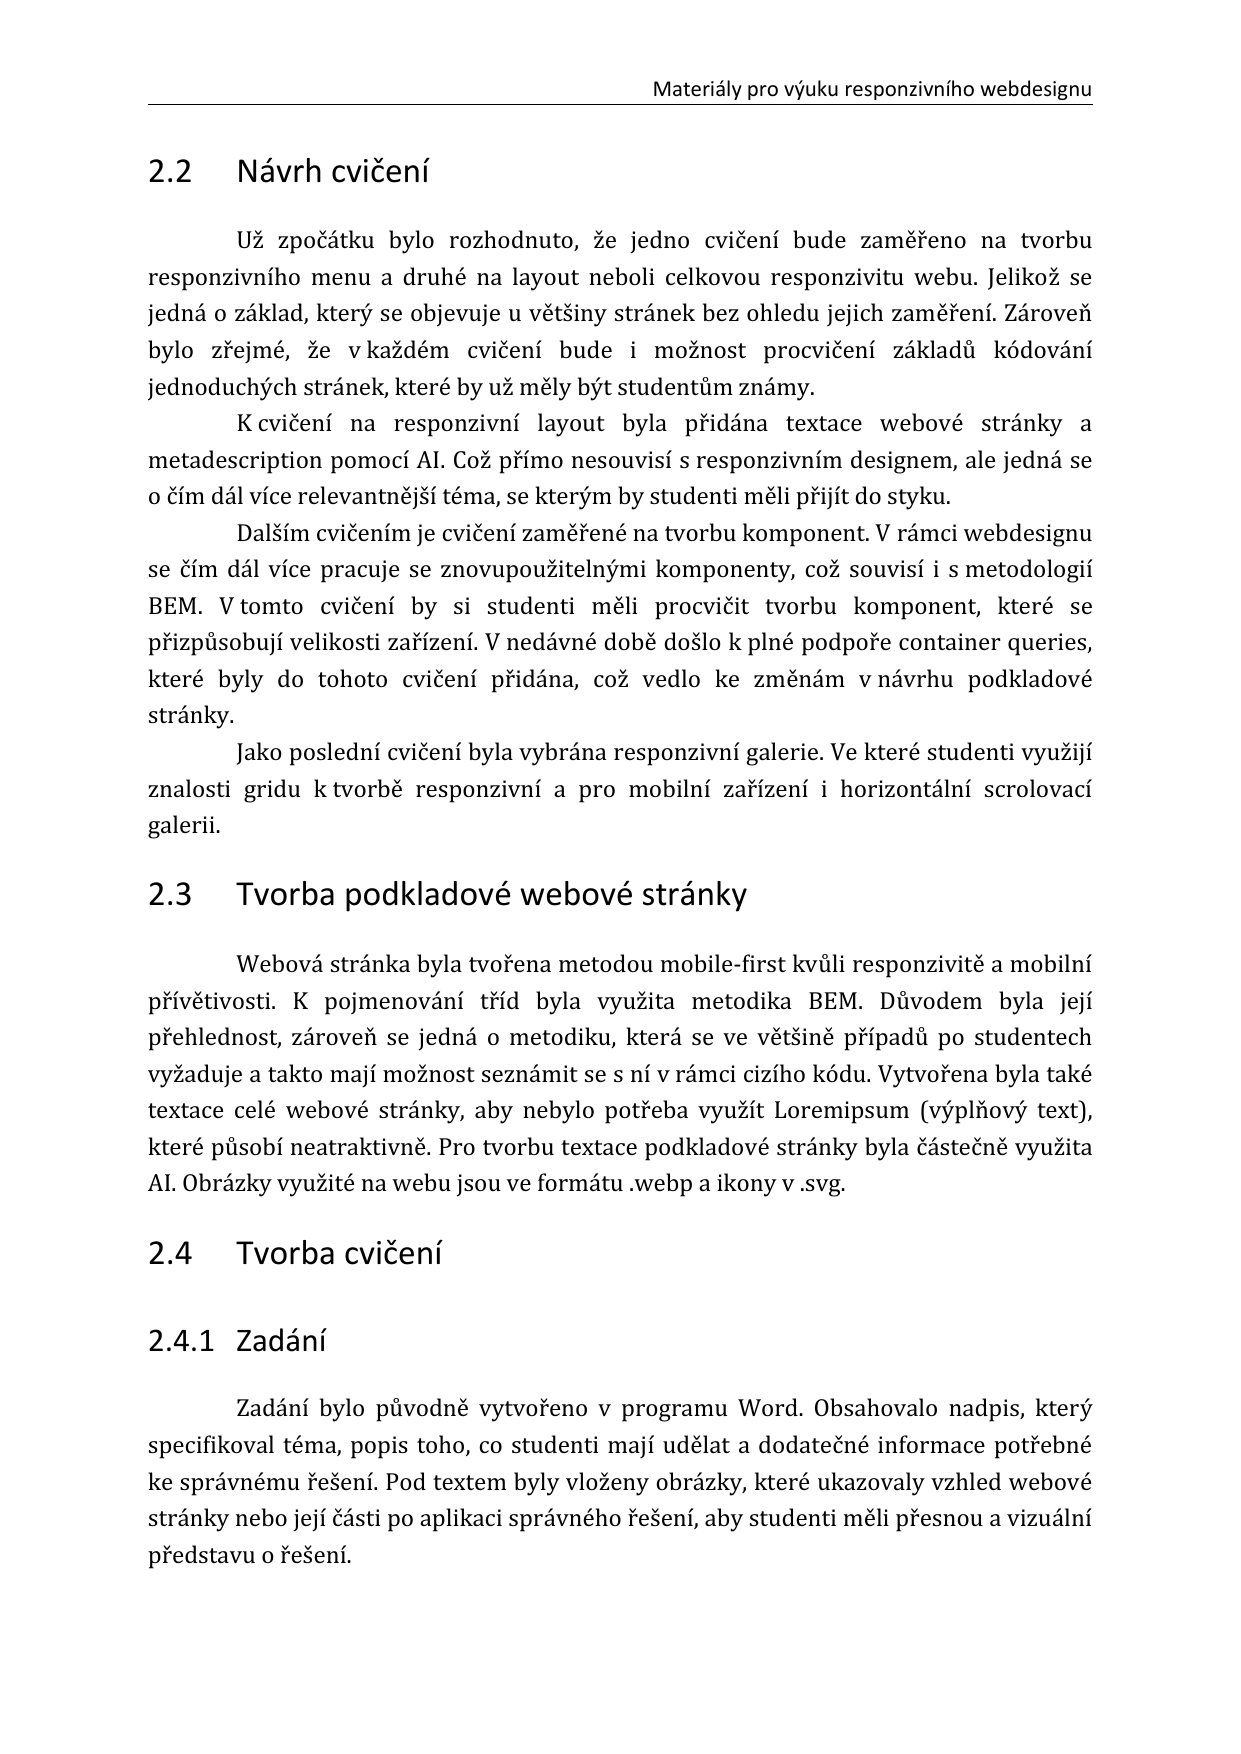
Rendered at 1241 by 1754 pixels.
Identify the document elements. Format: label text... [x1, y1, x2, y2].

text Už zpočátku bylo rozhodnuto, že jedno cvičení bude zaměřeno na tvorbu responzivního menu a druhé na layout neboli celkovou responzivitu webu. Jelikož se jedná o základ, který se objevuje u většiny stránek bez ohledu jejich zaměření. Zároveň bylo zřejmé, že v každém cvičení bude i možnost procvičení základů kódování jednoduchých stránek, které by už měly být studentům známy. [148, 225, 1093, 400]
subtitle Tvorba cvičení [148, 1230, 1093, 1273]
text K cvičení na responzivní layout byla přidána textace webové stránky a metadescription pomocí AI. Což přímo nesouvisí s responzivním designem, ale jedná se o čím dál více relevantnější téma, se kterým by studenti měli přijít do styku. [148, 408, 1093, 510]
text Zadání bylo původně vytvořeno v programu Word. Obsahovalo nadpis, který specifikoval téma, popis toho, co studenti mají udělat a dodatečné informace potřebné ke správnému řešení. Pod textem byly vloženy obrázky, které ukazovaly vzhled webové stránky nebo její části po aplikaci správného řešení, aby studenti měli přesnou a vizuální představu o řešení. [148, 1393, 1093, 1568]
text Webová stránka byla tvořena metodou mobile-first kvůli responzivitě a mobilní přívětivosti. K pojmenování tříd byla využita metodika BEM. Důvodem byla její přehlednost, zároveň se jedná o metodiku, která se ve většině případů po studentech vyžaduje a takto mají možnost seznámit se s ní v rámci cizího kódu. Vytvořena byla také textace celé webové stránky, aby nebylo potřeba využít Loremipsum (výplňový text), které působí neatraktivně. Pro tvorbu textace podkladové stránky byla částečně využita AI. Obrázky využité na webu jsou ve formátu .webp a ikony v .svg. [148, 949, 1093, 1197]
subtitle Návrh cvičení [148, 148, 1093, 191]
subtitle Zadání [148, 1319, 1093, 1360]
text Jako poslední cvičení byla vybrána responzivní galerie. Ve které studenti využijí znalosti gridu k tvorbě responzivní a pro mobilní zařízení i horizontální scrolovací galerii. [148, 737, 1093, 839]
text Dalším cvičením je cvičení zaměřené na tvorbu komponent. V rámci webdesignu se čím dál více pracuje se znovupoužitelnými komponenty, což souvisí i s metodologií BEM. V tomto cvičení by si studenti měli procvičit tvorbu komponent, které se přizpůsobují velikosti zařízení. V nedávné době došlo k plné podpoře container queries, které byly do tohoto cvičení přidána, což vedlo ke změnám v návrhu podkladové stránky. [148, 517, 1093, 729]
subtitle Tvorba podkladové webové stránky [148, 871, 1093, 915]
